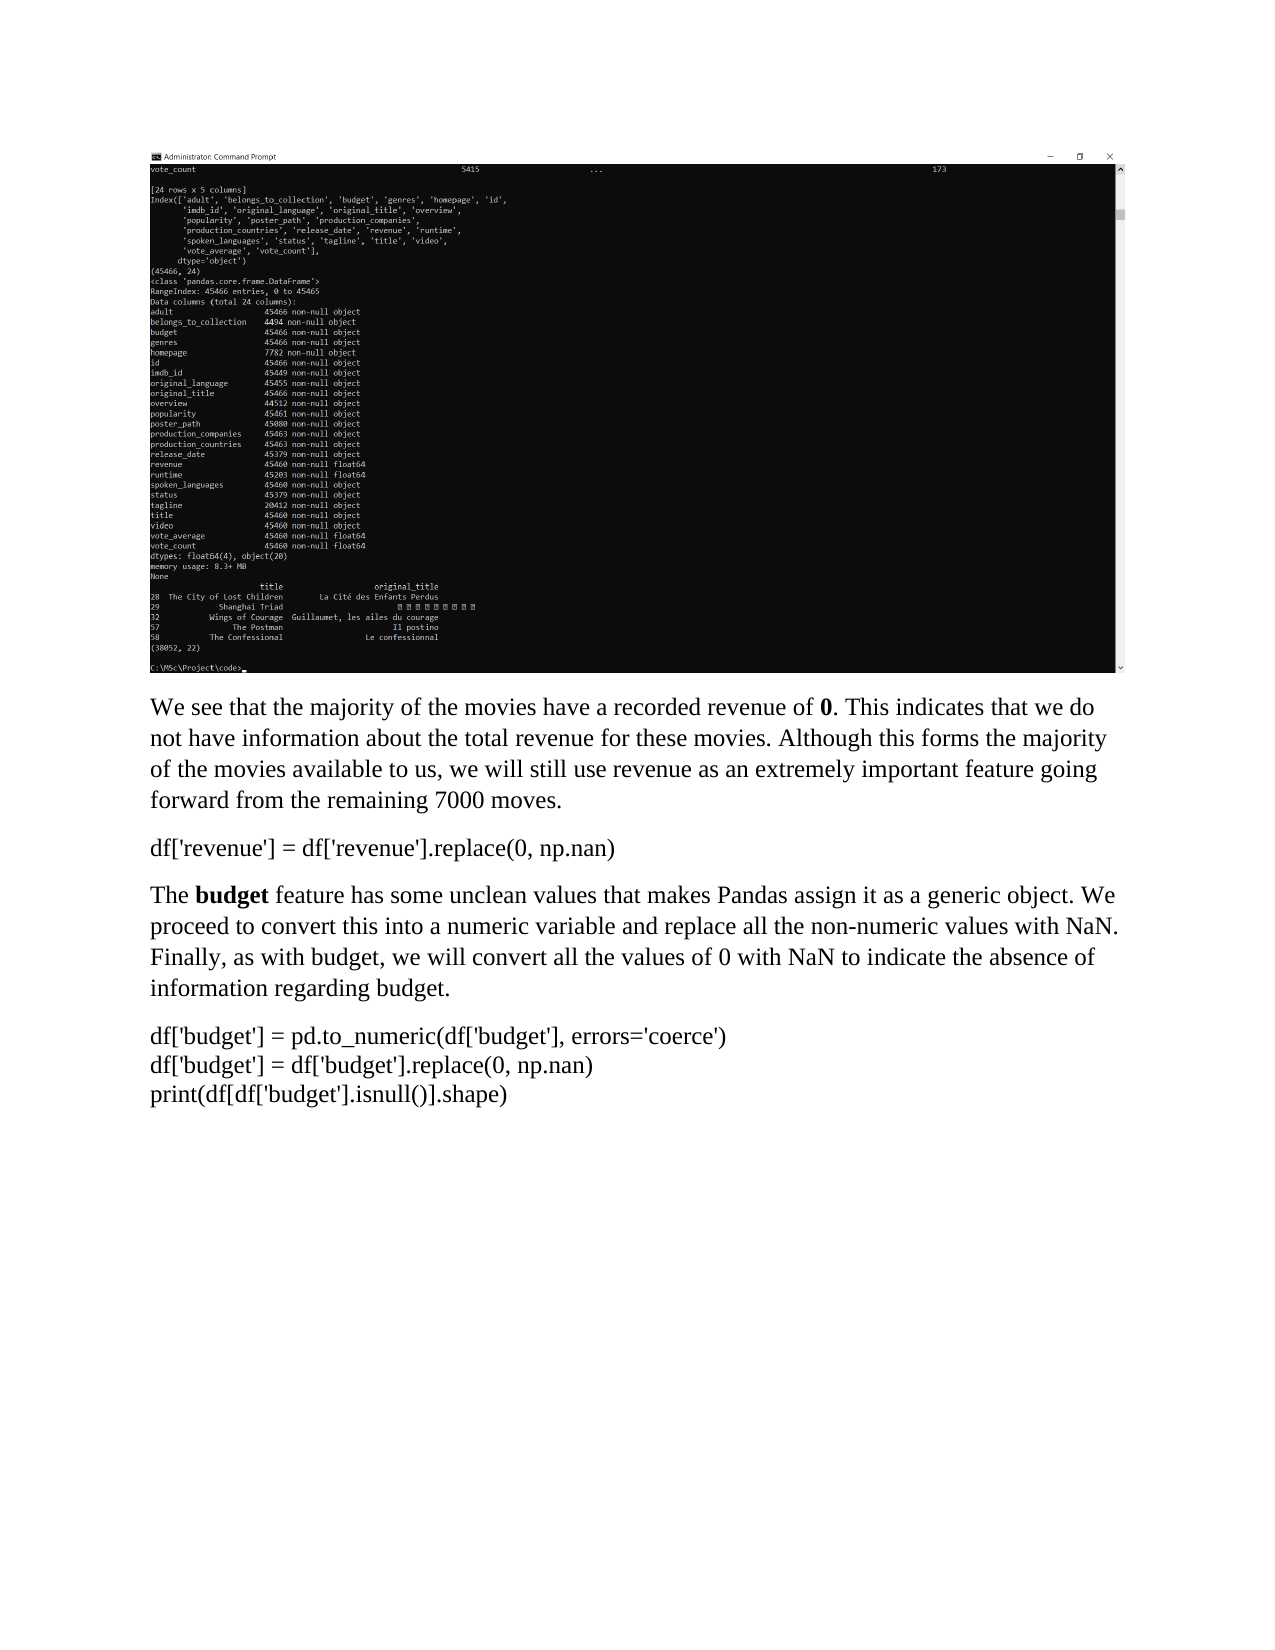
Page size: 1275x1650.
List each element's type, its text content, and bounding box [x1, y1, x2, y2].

text We see that the majority of the movies have a recorded revenue of 0. This indicates that we do not have information about the total revenue for these movies. Although this forms the majority of the movies available to us, we will still use revenue as an extremely important feature going forward from the remaining 7000 moves. [150, 692, 1125, 814]
text df['budget'] = pd.to_numeric(df['budget'], errors='coerce') [150, 1021, 1125, 1050]
text df['budget'] = df['budget'].replace(0, np.nan) [150, 1050, 1125, 1079]
text The budget feature has some unclean values that makes Pandas assign it as a generic object. We proceed to convert this into a numeric variable and replace all the non-numeric values with NaN. Finally, as with budget, we will convert all the values of 0 with NaN to indicate the absence of information regarding budget. [150, 880, 1125, 1002]
text df['revenue'] = df['revenue'].replace(0, np.nan) [150, 833, 1125, 861]
text print(df[df['budget'].isnull()].shape) [150, 1079, 1125, 1107]
picture [150, 150, 1125, 673]
